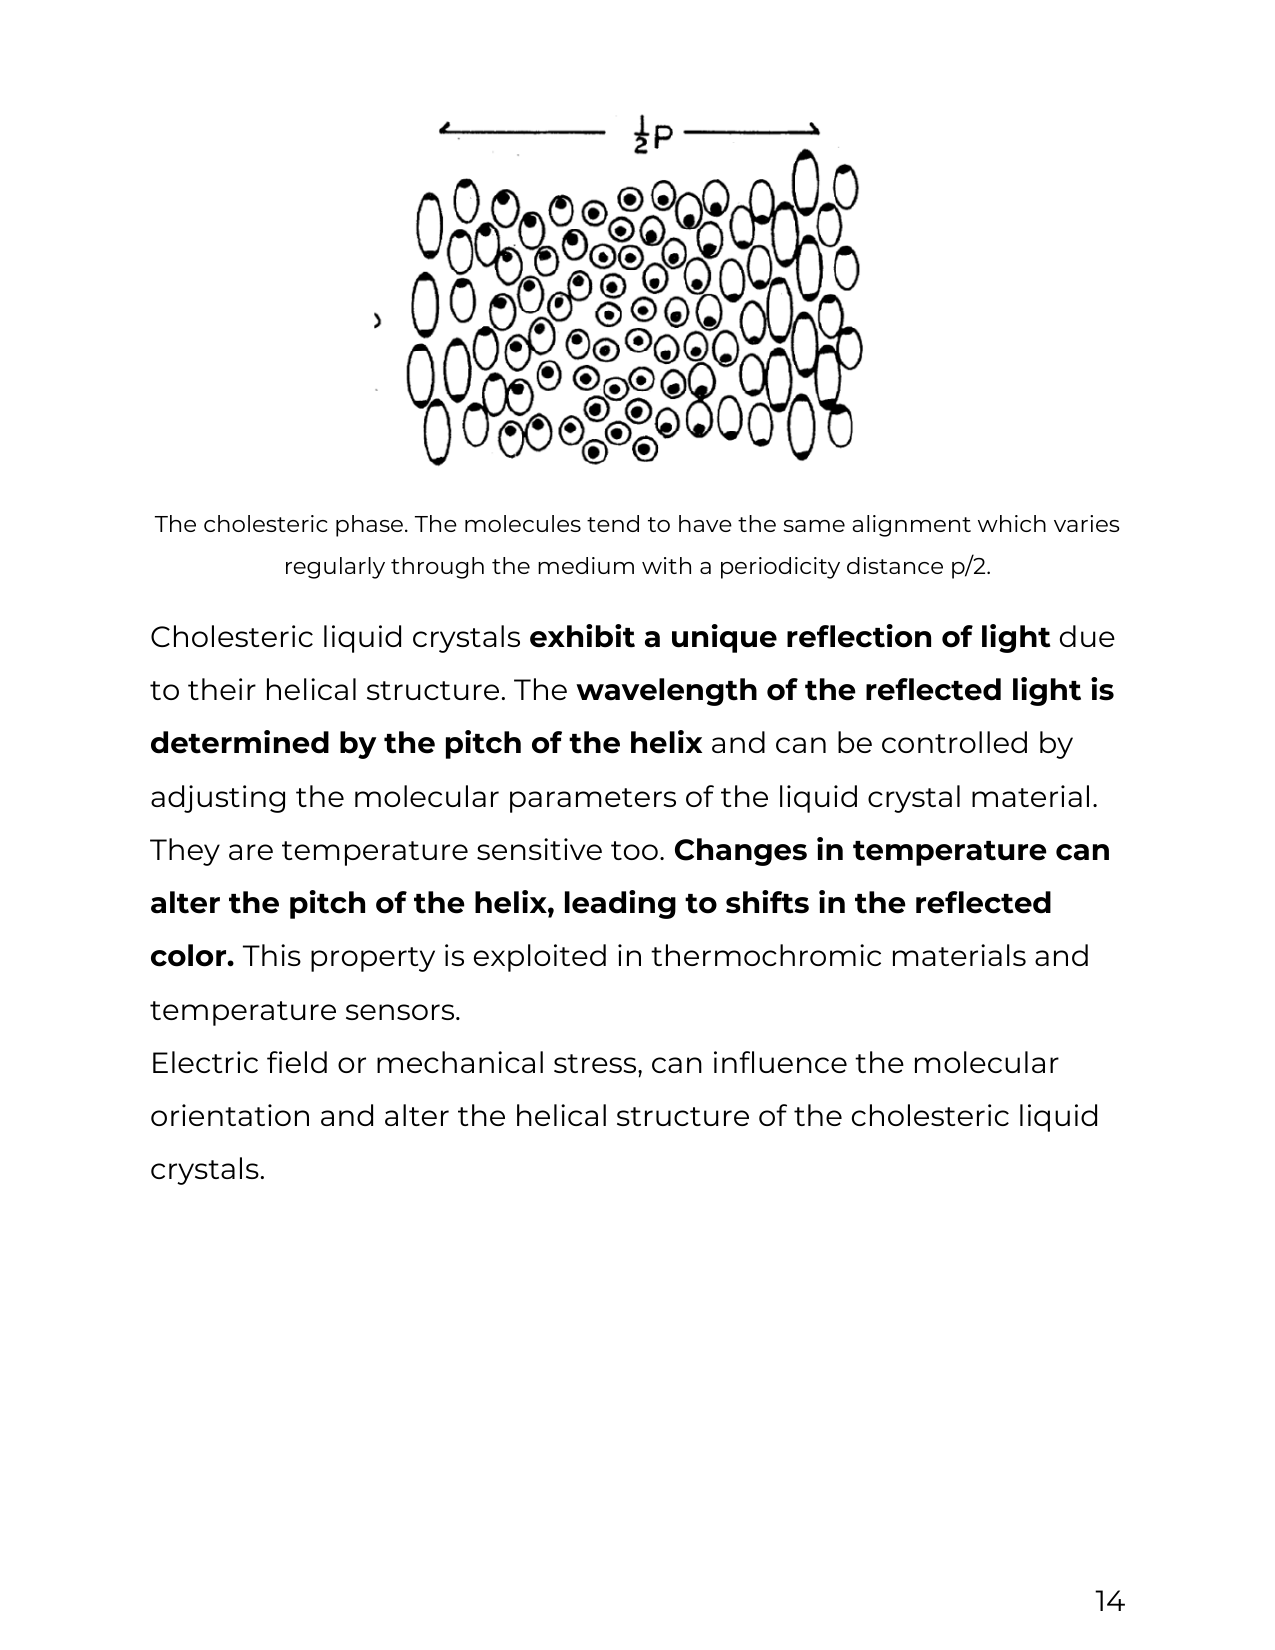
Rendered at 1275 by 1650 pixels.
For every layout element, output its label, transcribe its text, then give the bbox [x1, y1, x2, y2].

text Electric field or mechanical stress, can influence the molecular orientation and alter the helical structure of the cholesteric liquid crystals. [150, 1045, 1125, 1187]
text Cholesteric liquid crystals exhibit a unique reflection of light due to their helical structure. The wavelength of the reflected light is determined by the pitch of the helix and can be controlled by adjusting the molecular parameters of the liquid crystal material. [150, 619, 1125, 814]
picture [374, 112, 900, 478]
text They are temperature sensitive too. Changes in temperature can alter the pitch of the helix, leading to shifts in the reflected color. This property is exploited in thermochromic materials and temperature sensors. [150, 832, 1125, 1027]
